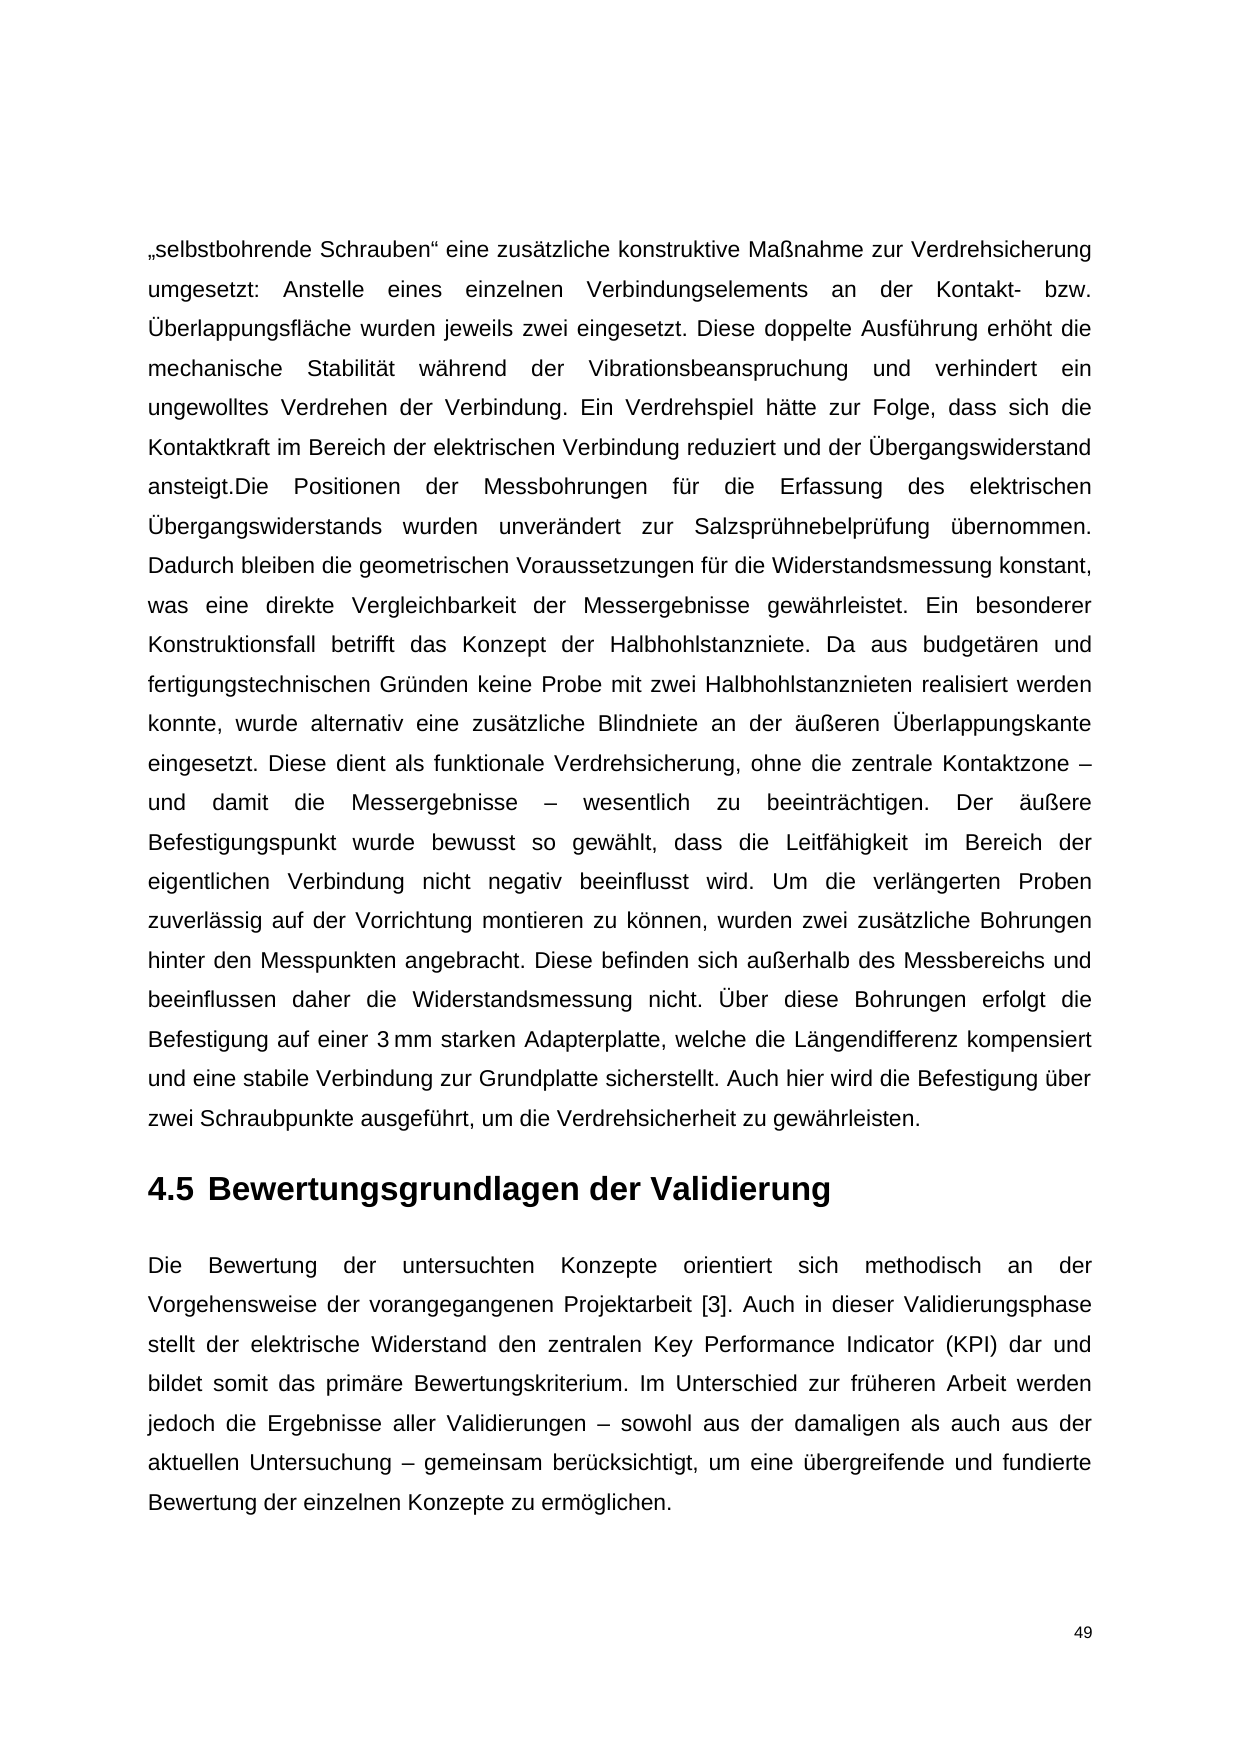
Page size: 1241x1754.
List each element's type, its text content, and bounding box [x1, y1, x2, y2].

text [148, 236, 1092, 1131]
text Die Bewertung der untersuchten Konzepte orientiert sich methodisch an der Vorgehensweise der vorangegangenen Projektarbeit [3]. Auch in dieser Validierungsphase stellt der elektrische Widerstand den zentralen Key Performance Indicator (KPI) dar und bildet somit das primäre Bewertungskriterium. Im Unterschied zur früheren Arbeit werden jedoch die Ergebnisse aller Validierungen – sowohl aus der damaligen als auch aus der aktuellen Untersuchung – gemeinsam berücksichtigt, um eine übergreifende und fundierte Bewertung der einzelnen Konzepte zu ermöglichen. [148, 1252, 1092, 1515]
subtitle Bewertungsgrundlagen der Validierung [148, 1169, 1092, 1208]
